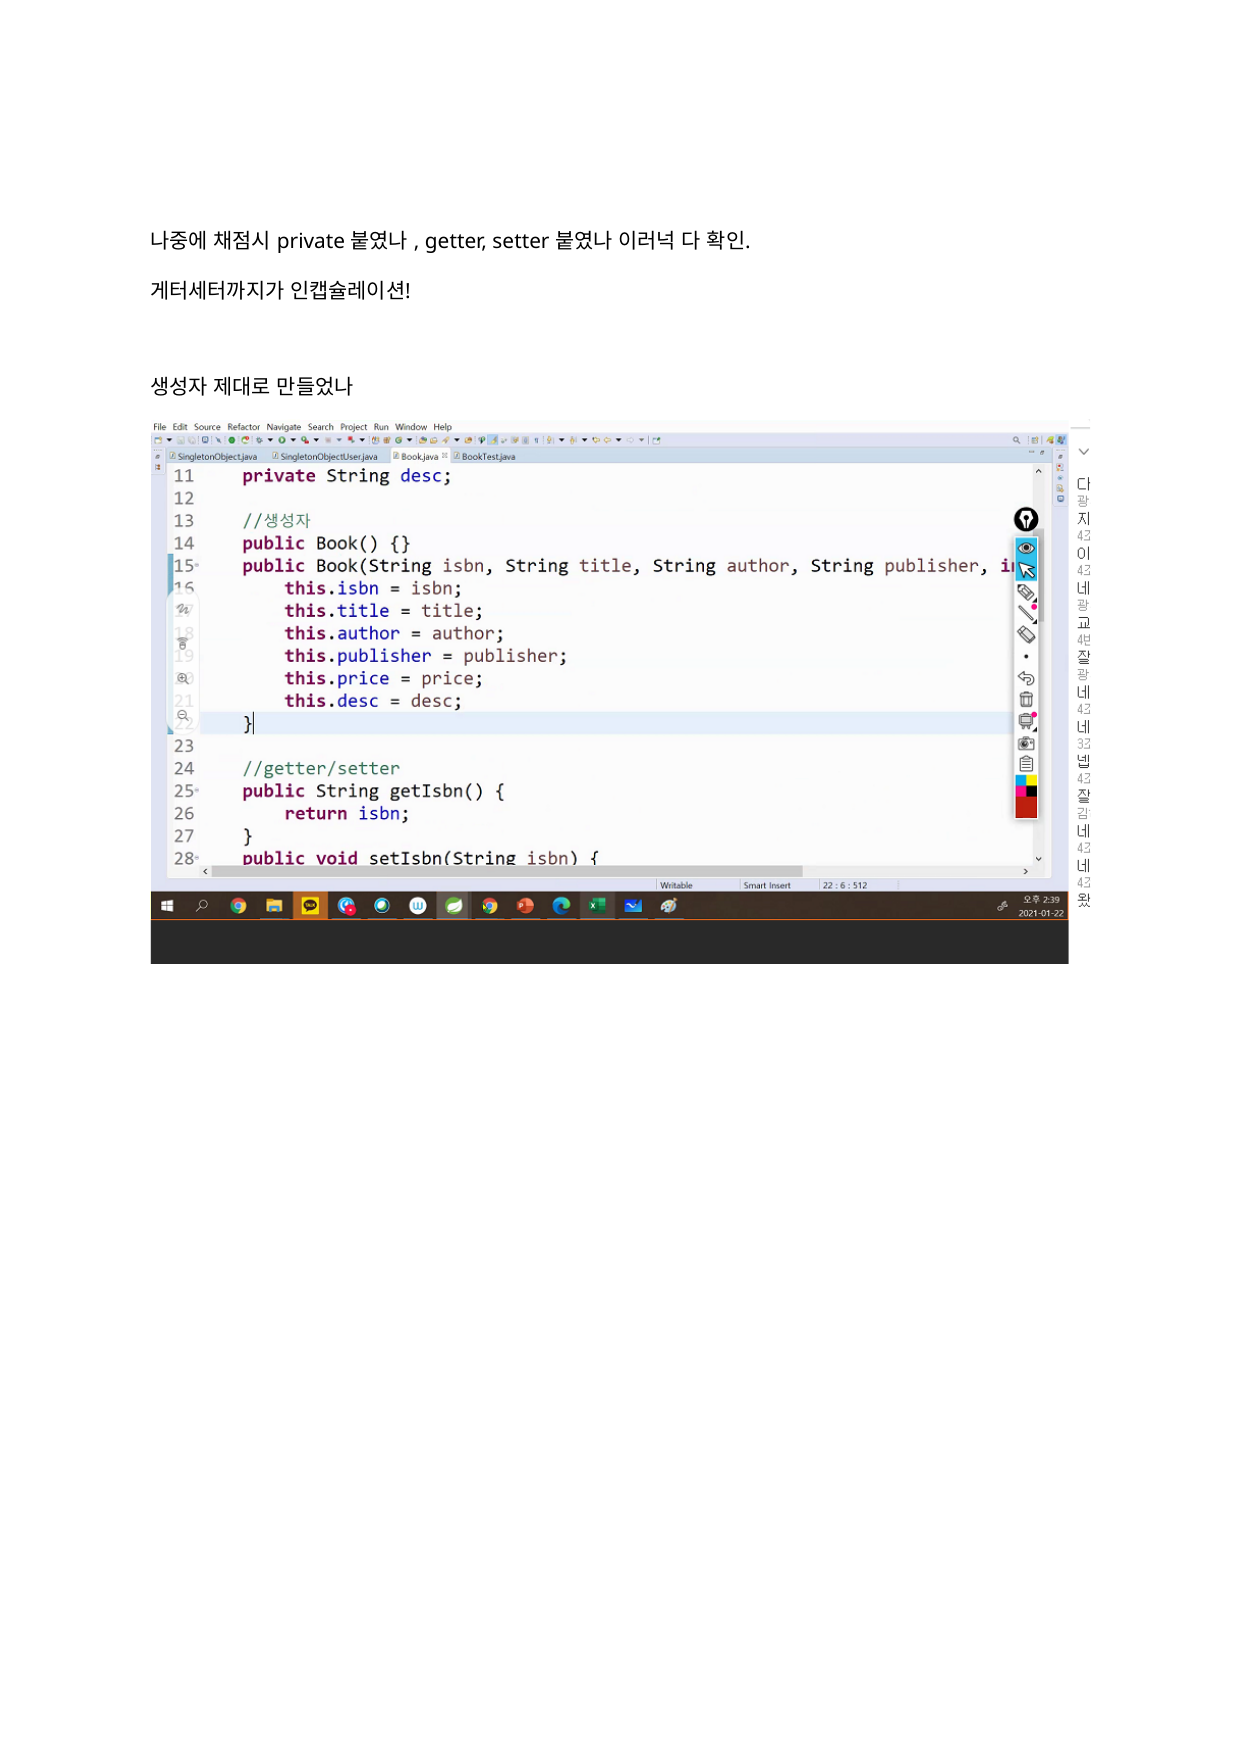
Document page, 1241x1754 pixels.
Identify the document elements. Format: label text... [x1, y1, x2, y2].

picture [150, 419, 1091, 964]
text 생성자 제대로 만들었나 [150, 371, 1090, 401]
text 게터세터까지가 인캡슐레이션! [150, 274, 1090, 304]
text 나중에 채점시 private 붙였나 , getter, setter 붙였나 이러넉 다 확인. [150, 224, 1090, 255]
